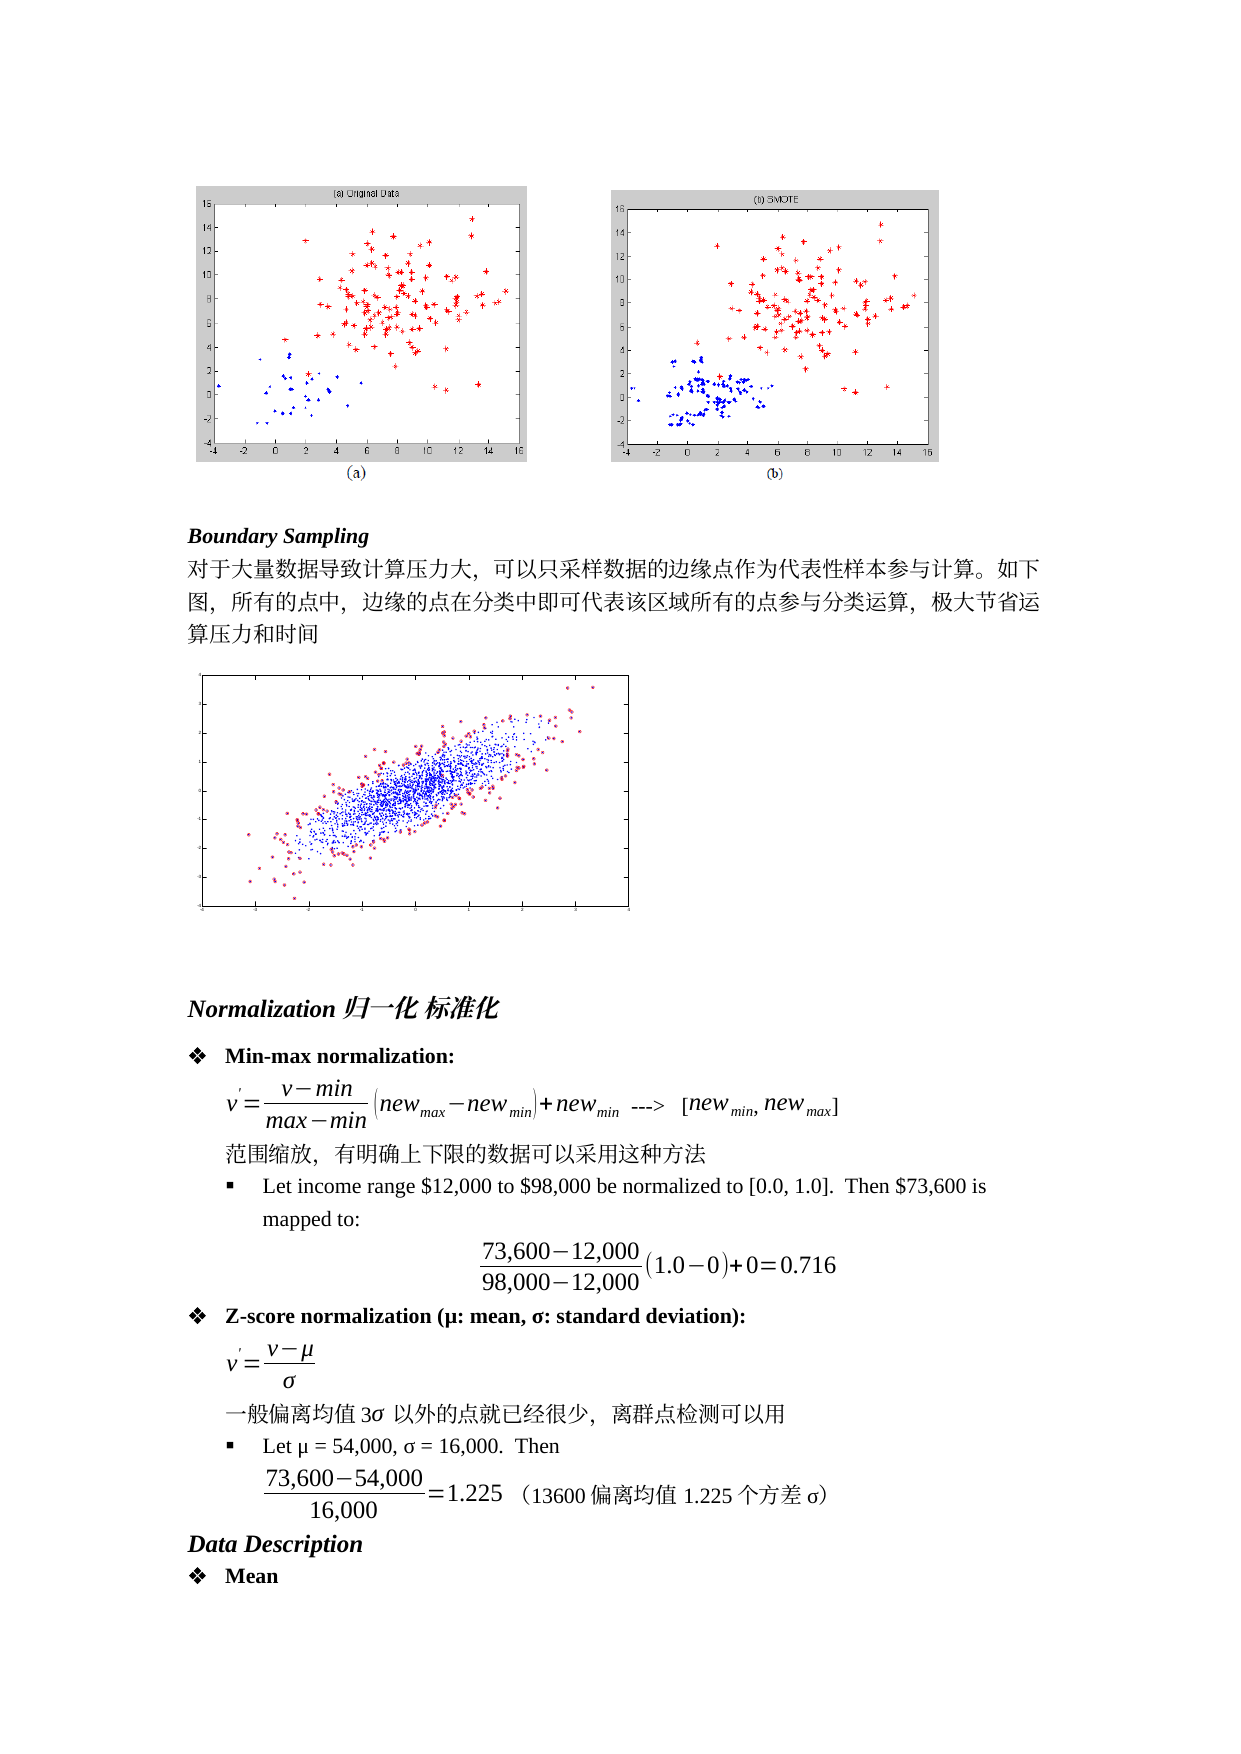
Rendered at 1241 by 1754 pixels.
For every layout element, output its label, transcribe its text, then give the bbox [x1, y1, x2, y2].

text Normalization 归一化 标准化 [187, 974, 1053, 1039]
list Z-score normalization (μ: mean, σ: standard deviation): [187, 1299, 1053, 1332]
text Data Description [187, 1527, 1053, 1559]
list Min-max normalization: [187, 1039, 1053, 1072]
text ---> [, ] [225, 1072, 1053, 1137]
text 对于大量数据导致计算压力大，可以只采样数据的边缘点作为代表性样本参与计算。如下图，所有的点中，边缘的点在分类中即可代表该区域所有的点参与分类运算，极大节省运算压力和时间 [187, 552, 1053, 649]
picture [187, 162, 942, 486]
text 一般偏离均值3 以外的点就已经很少，离群点检测可以用 [225, 1397, 1053, 1429]
text （13600偏离均值 1.225个方差σ） [256, 1462, 1053, 1527]
text Boundary Sampling [187, 519, 1053, 552]
list Mean [187, 1559, 1053, 1592]
list Let μ = 54,000, σ = 16,000. Then [225, 1429, 1053, 1462]
list Let income range $12,000 to $98,000 be normalized to [0.0, 1.0]. Then $73,600 is mapped to: [225, 1169, 1053, 1234]
text 范围缩放，有明确上下限的数据可以采用这种方法 [225, 1137, 1053, 1169]
